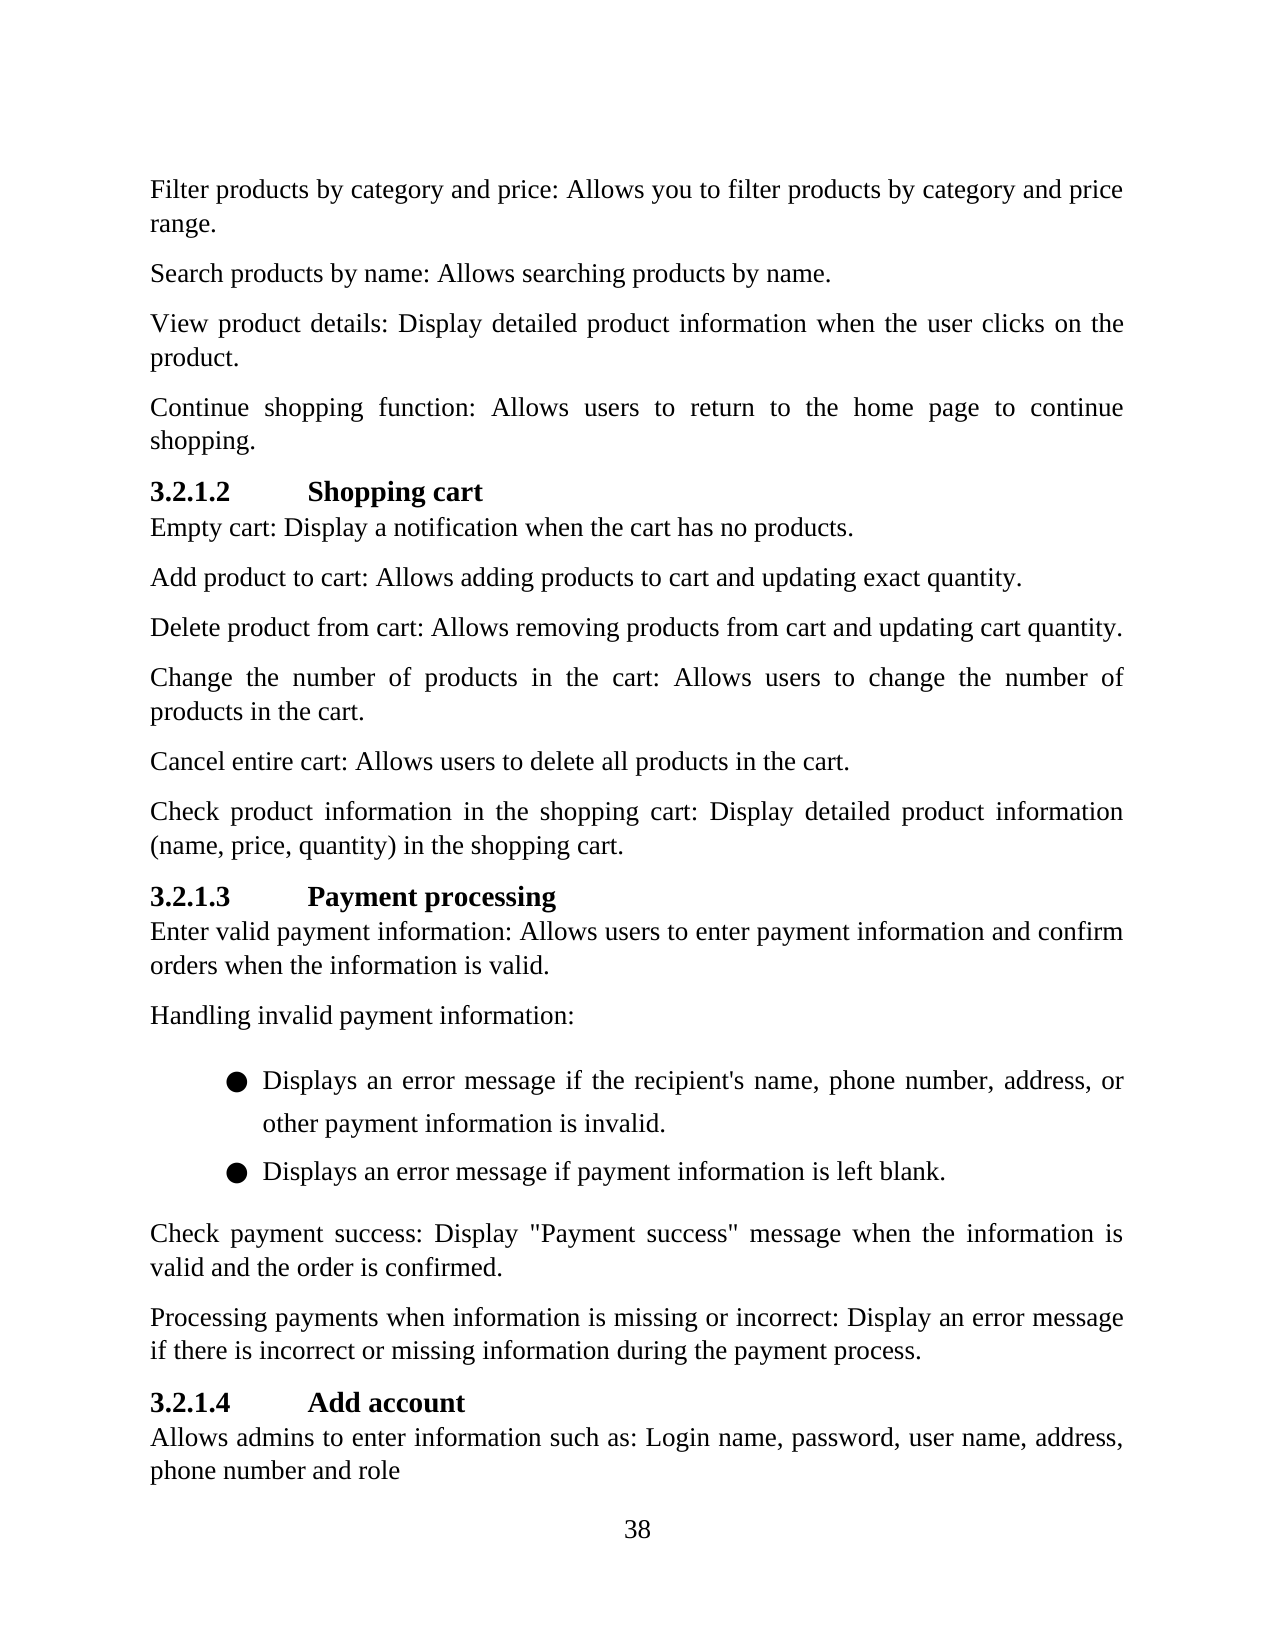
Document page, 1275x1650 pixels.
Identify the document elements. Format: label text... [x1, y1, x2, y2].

text Search products by name: Allows searching products by name. [150, 257, 1125, 288]
subtitle Payment processing [150, 879, 1125, 913]
text Handling invalid payment information: [150, 999, 1125, 1030]
text Add product to cart: Allows adding products to cart and updating exact quantity. [150, 561, 1125, 592]
text Filter products by category and price: Allows you to filter products by category and price range. [150, 173, 1125, 238]
text Check product information in the shopping cart: Display detailed product information (name, price, quantity) in the shopping cart. [150, 795, 1125, 860]
subtitle Add account [150, 1385, 1125, 1418]
text Change the number of products in the cart: Allows users to change the number of products in the cart. [150, 661, 1125, 726]
text Check payment success: Display "Payment success" message when the information is valid and the order is confirmed. [150, 1217, 1125, 1282]
subtitle Shopping cart [150, 474, 1125, 508]
text Delete product from cart: Allows removing products from cart and updating cart quantity. [150, 611, 1125, 642]
text Continue shopping function: Allows users to return to the home page to continue shopping. [150, 391, 1125, 456]
text Cancel entire cart: Allows users to delete all products in the cart. [150, 745, 1125, 776]
list Displays an error message if the recipient's name, phone number, address, or other payment information is invalid. [225, 1049, 1125, 1138]
list Displays an error message if payment information is left blank. [225, 1141, 1125, 1196]
text Enter valid payment information: Allows users to enter payment information and confirm orders when the information is valid. [150, 915, 1125, 980]
text Allows admins to enter information such as: Login name, password, user name, address, phone number and role [150, 1421, 1125, 1486]
text Empty cart: Display a notification when the cart has no products. [150, 511, 1125, 542]
text Processing payments when information is missing or incorrect: Display an error message if there is incorrect or missing information during the payment process. [150, 1301, 1125, 1366]
text View product details: Display detailed product information when the user clicks on the product. [150, 307, 1125, 372]
